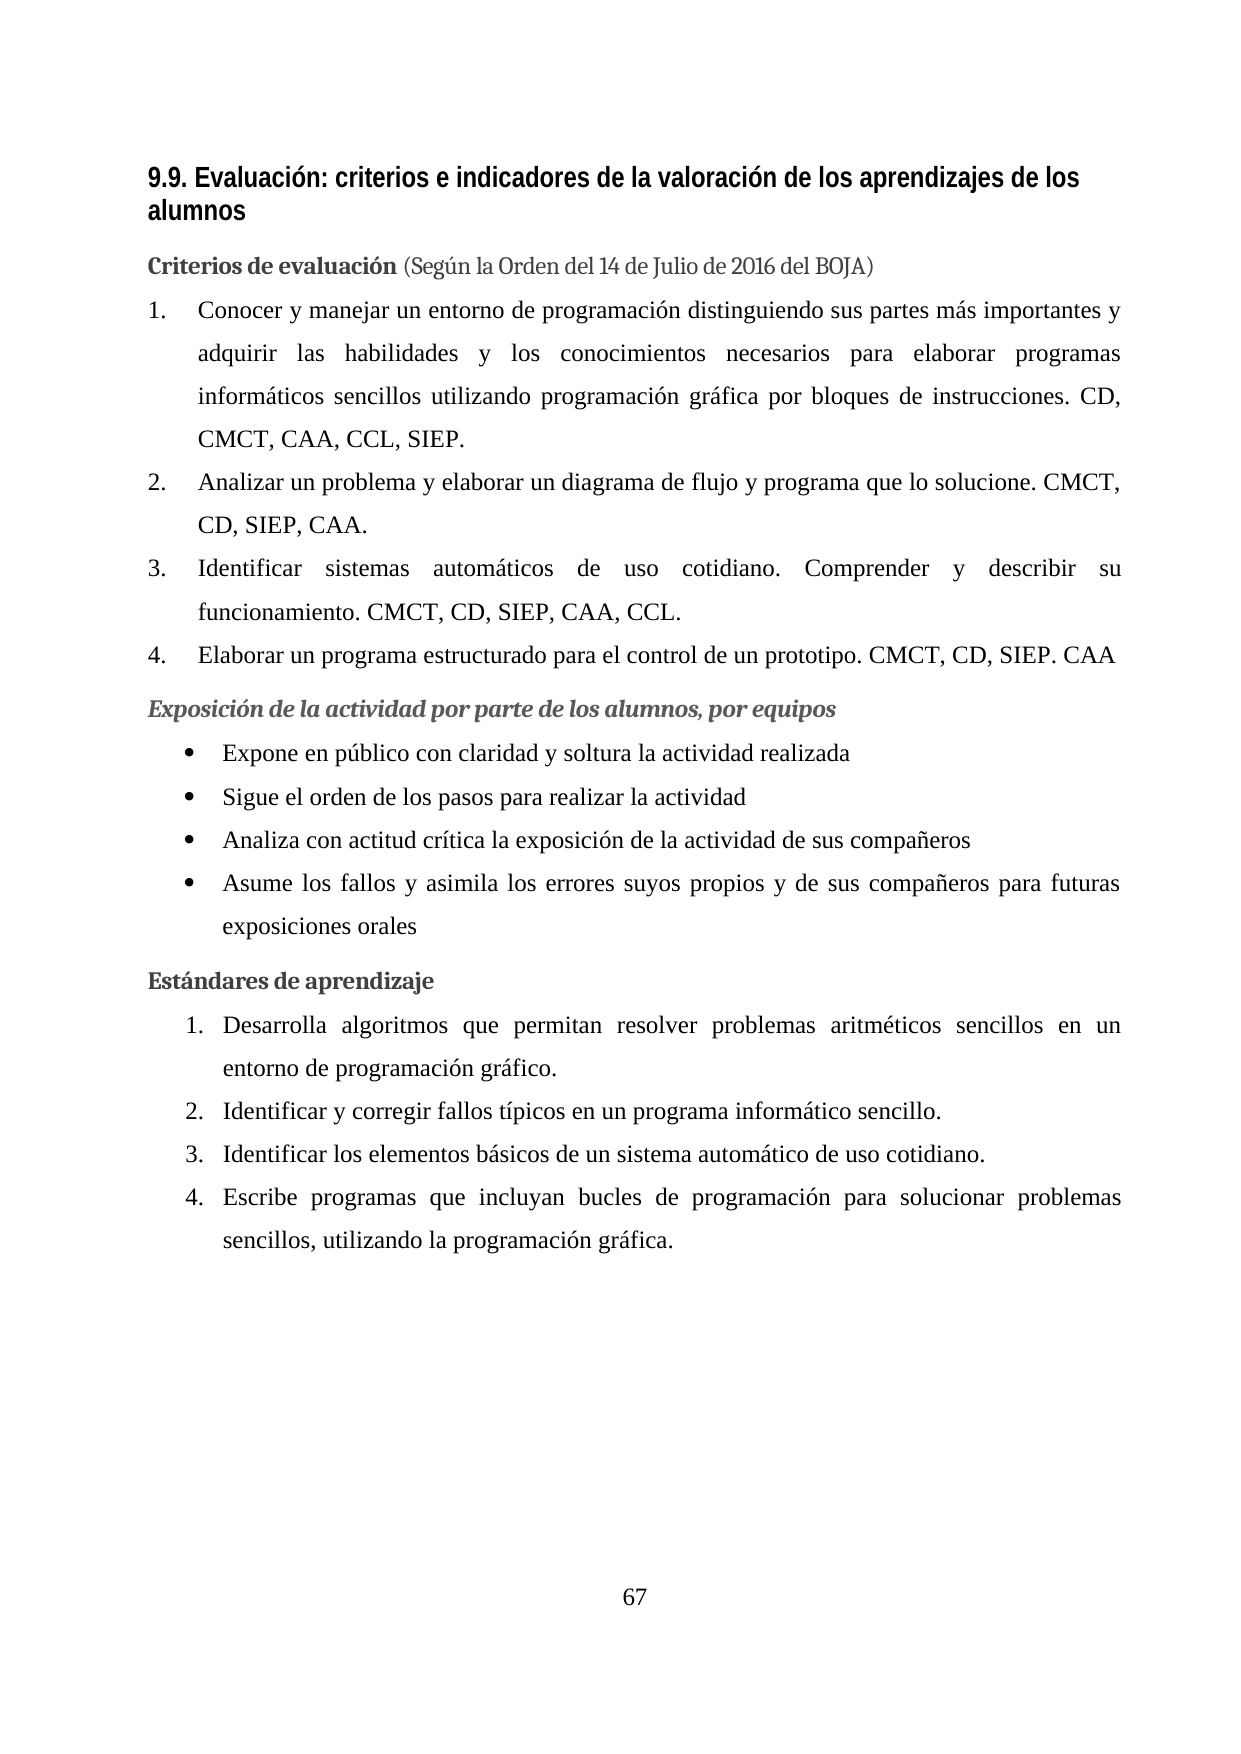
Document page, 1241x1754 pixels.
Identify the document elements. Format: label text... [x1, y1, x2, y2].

list Identificar y corregir fallos típicos en un programa informático sencillo. [185, 1096, 1122, 1125]
list Identificar los elementos básicos de un sistema automático de uso cotidiano. [185, 1139, 1122, 1168]
list Elaborar un programa estructurado para el control de un prototipo. CMCT, CD, SIEP. CAA [148, 640, 1122, 668]
list Identificar sistemas automáticos de uso cotidiano. Comprender y describir su funcionamiento. CMCT, CD, SIEP, CAA, CCL. [148, 553, 1122, 625]
list Desarrolla algoritmos que permitan resolver problemas aritméticos sencillos en un entorno de programación gráfico. [185, 1010, 1122, 1082]
list Analizar un problema y elaborar un diagrama de flujo y programa que lo solucione. CMCT, CD, SIEP, CAA. [148, 467, 1122, 539]
subtitle Evaluación: criterios e indicadores de la valoración de los aprendizajes de los alumnos [148, 160, 1123, 227]
list Escribe programas que incluyan bucles de programación para solucionar problemas sencillos, utilizando la programación gráfica. [185, 1182, 1122, 1254]
list Conocer y manejar un entorno de programación distinguiendo sus partes más importantes y adquirir las habilidades y los conocimientos necesarios para elaborar programas informáticos sencillos utilizando programación gráfica por bloques de instrucciones. CD, CMCT, CAA, CCL, SIEP. [148, 295, 1122, 453]
text Expone en público con claridad y soltura la actividad realizada [185, 738, 1122, 767]
subtitle Estándares de aprendizaje [148, 967, 1122, 995]
text Analiza con actitud crítica la exposición de la actividad de sus compañeros [185, 825, 1122, 853]
text Asume los fallos y asimila los errores suyos propios y de sus compañeros para futuras exposiciones orales [185, 868, 1122, 940]
subtitle Criterios de evaluación (Según la Orden del 14 de Julio de 2016 del BOJA) [148, 252, 1122, 280]
text Sigue el orden de los pasos para realizar la actividad [185, 782, 1122, 810]
subtitle Exposición de la actividad por parte de los alumnos, por equipos [148, 695, 1122, 724]
